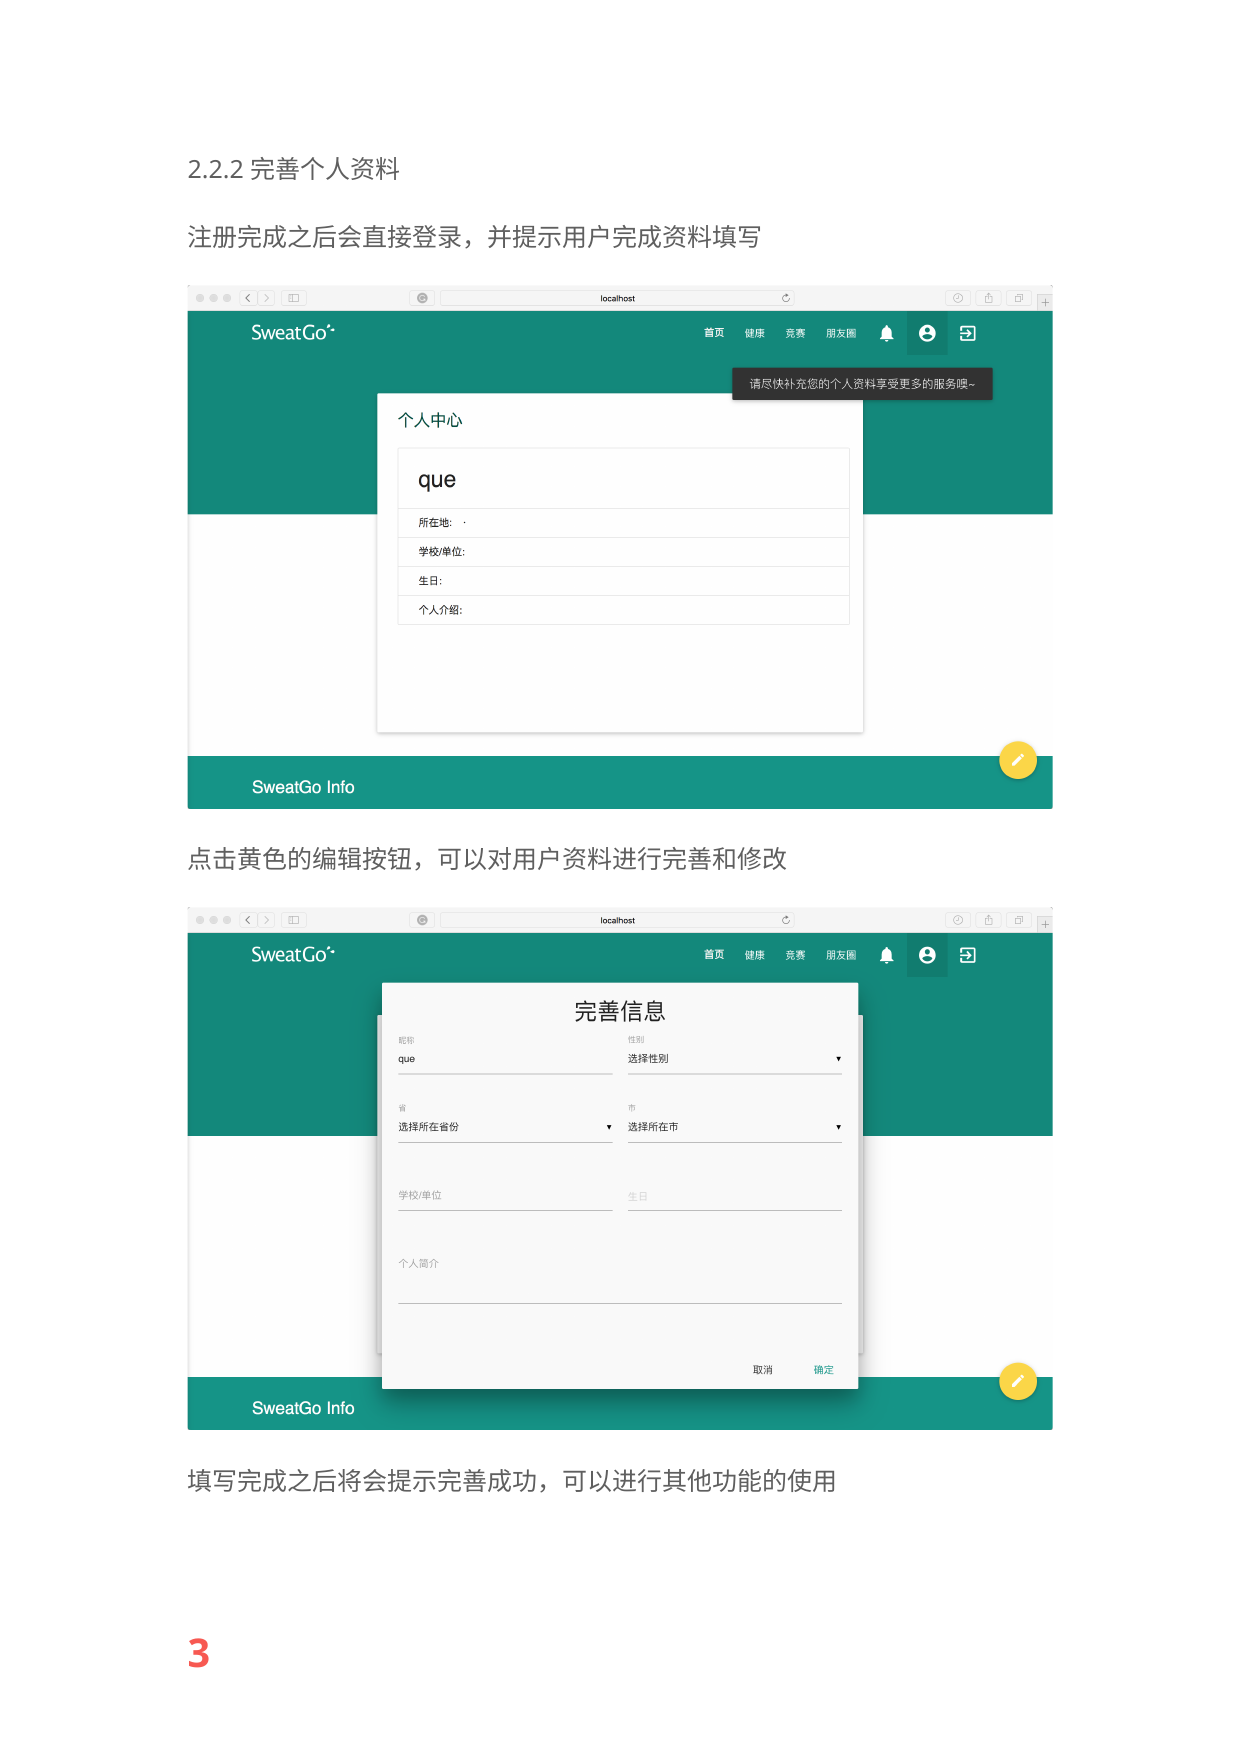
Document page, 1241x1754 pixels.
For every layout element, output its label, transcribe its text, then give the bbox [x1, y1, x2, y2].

text 2.2.2 完善个人资料 [187, 150, 1053, 186]
picture [187, 907, 1053, 1430]
text 注册完成之后会直接登录，并提示用户完成资料填写 [187, 218, 1053, 254]
picture [187, 285, 1053, 809]
text 填写完成之后将会提示完善成功，可以进行其他功能的使用 [187, 1461, 1053, 1497]
text 点击黄色的编辑按钮，可以对用户资料进行完善和修改 [187, 839, 1053, 876]
